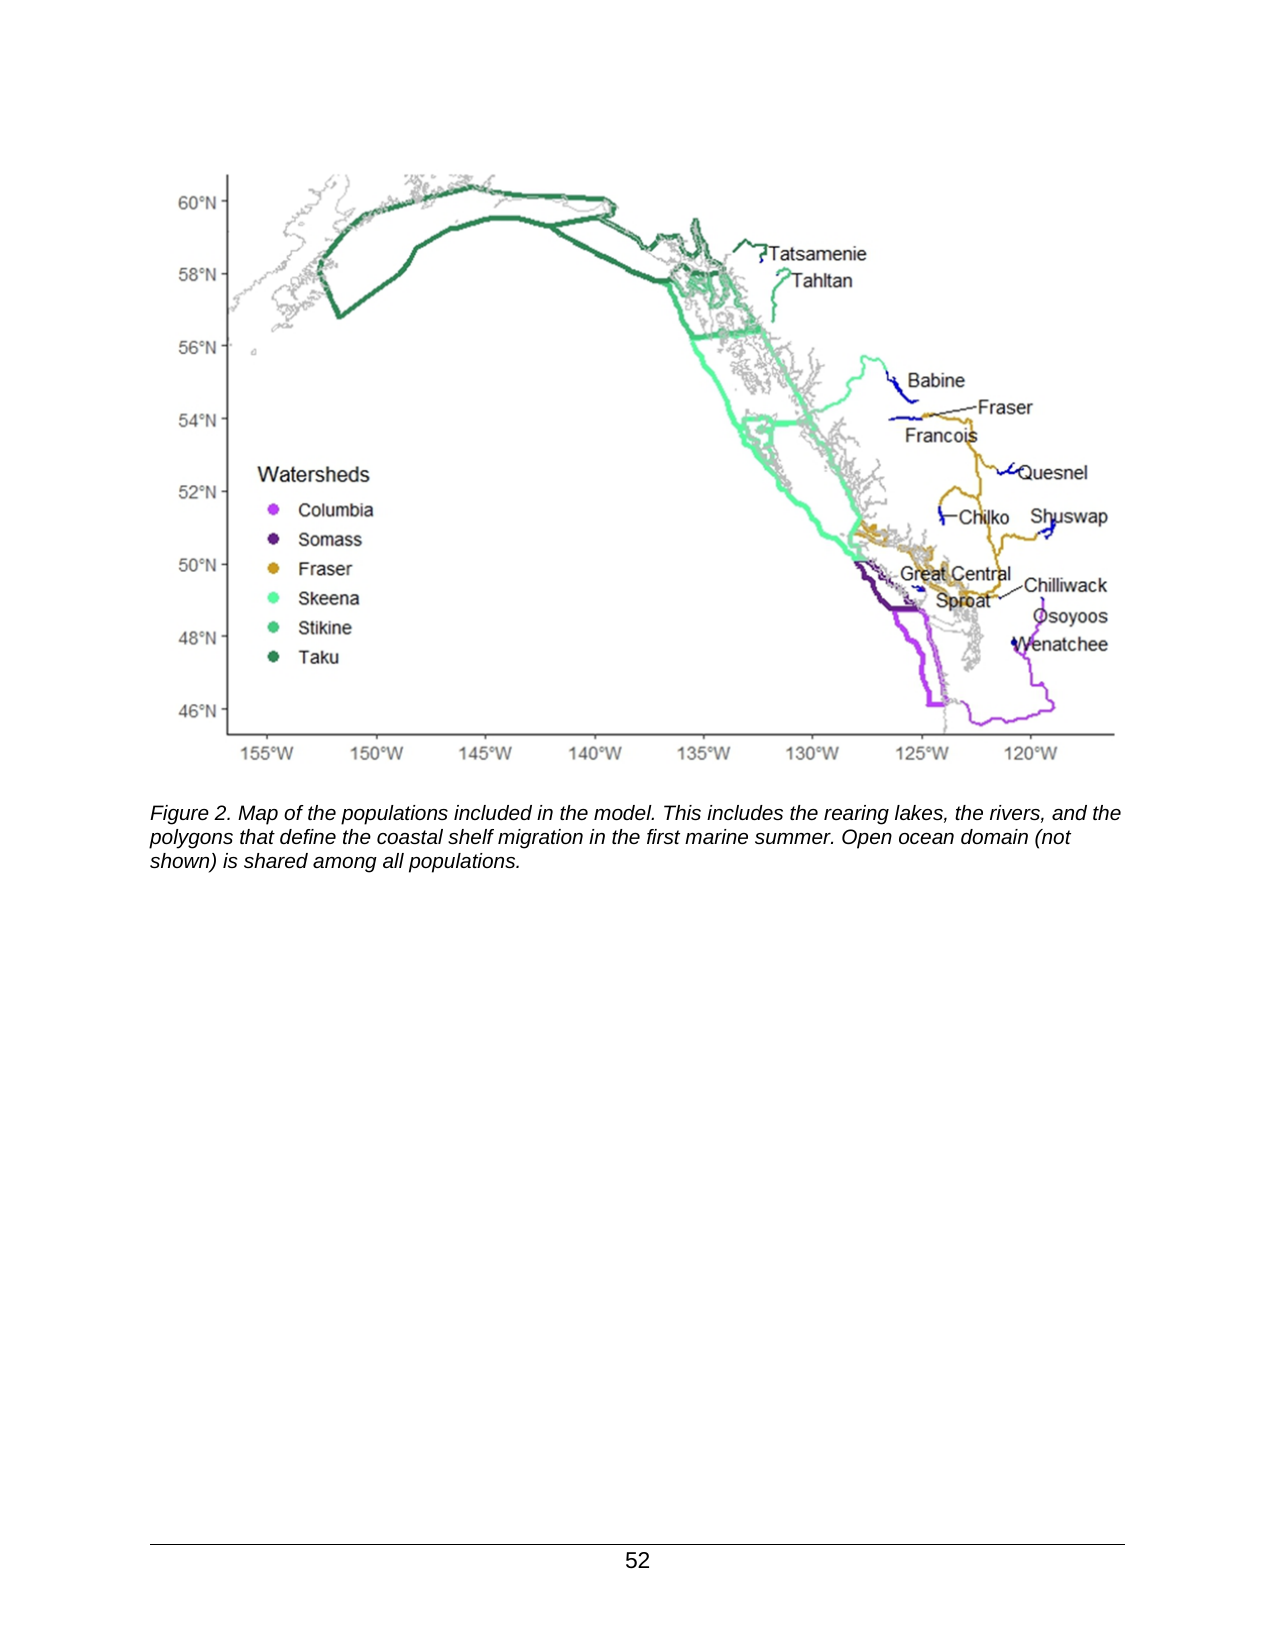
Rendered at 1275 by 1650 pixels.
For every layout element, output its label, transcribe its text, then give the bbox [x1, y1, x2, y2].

picture [168, 150, 1126, 789]
text Figure 2. Map of the populations included in the model. This includes the rearing lakes, the rivers, and the polygons that define the coastal shelf migration in the first marine summer. Open ocean domain (not shown) is shared among all populations. [150, 801, 1125, 873]
